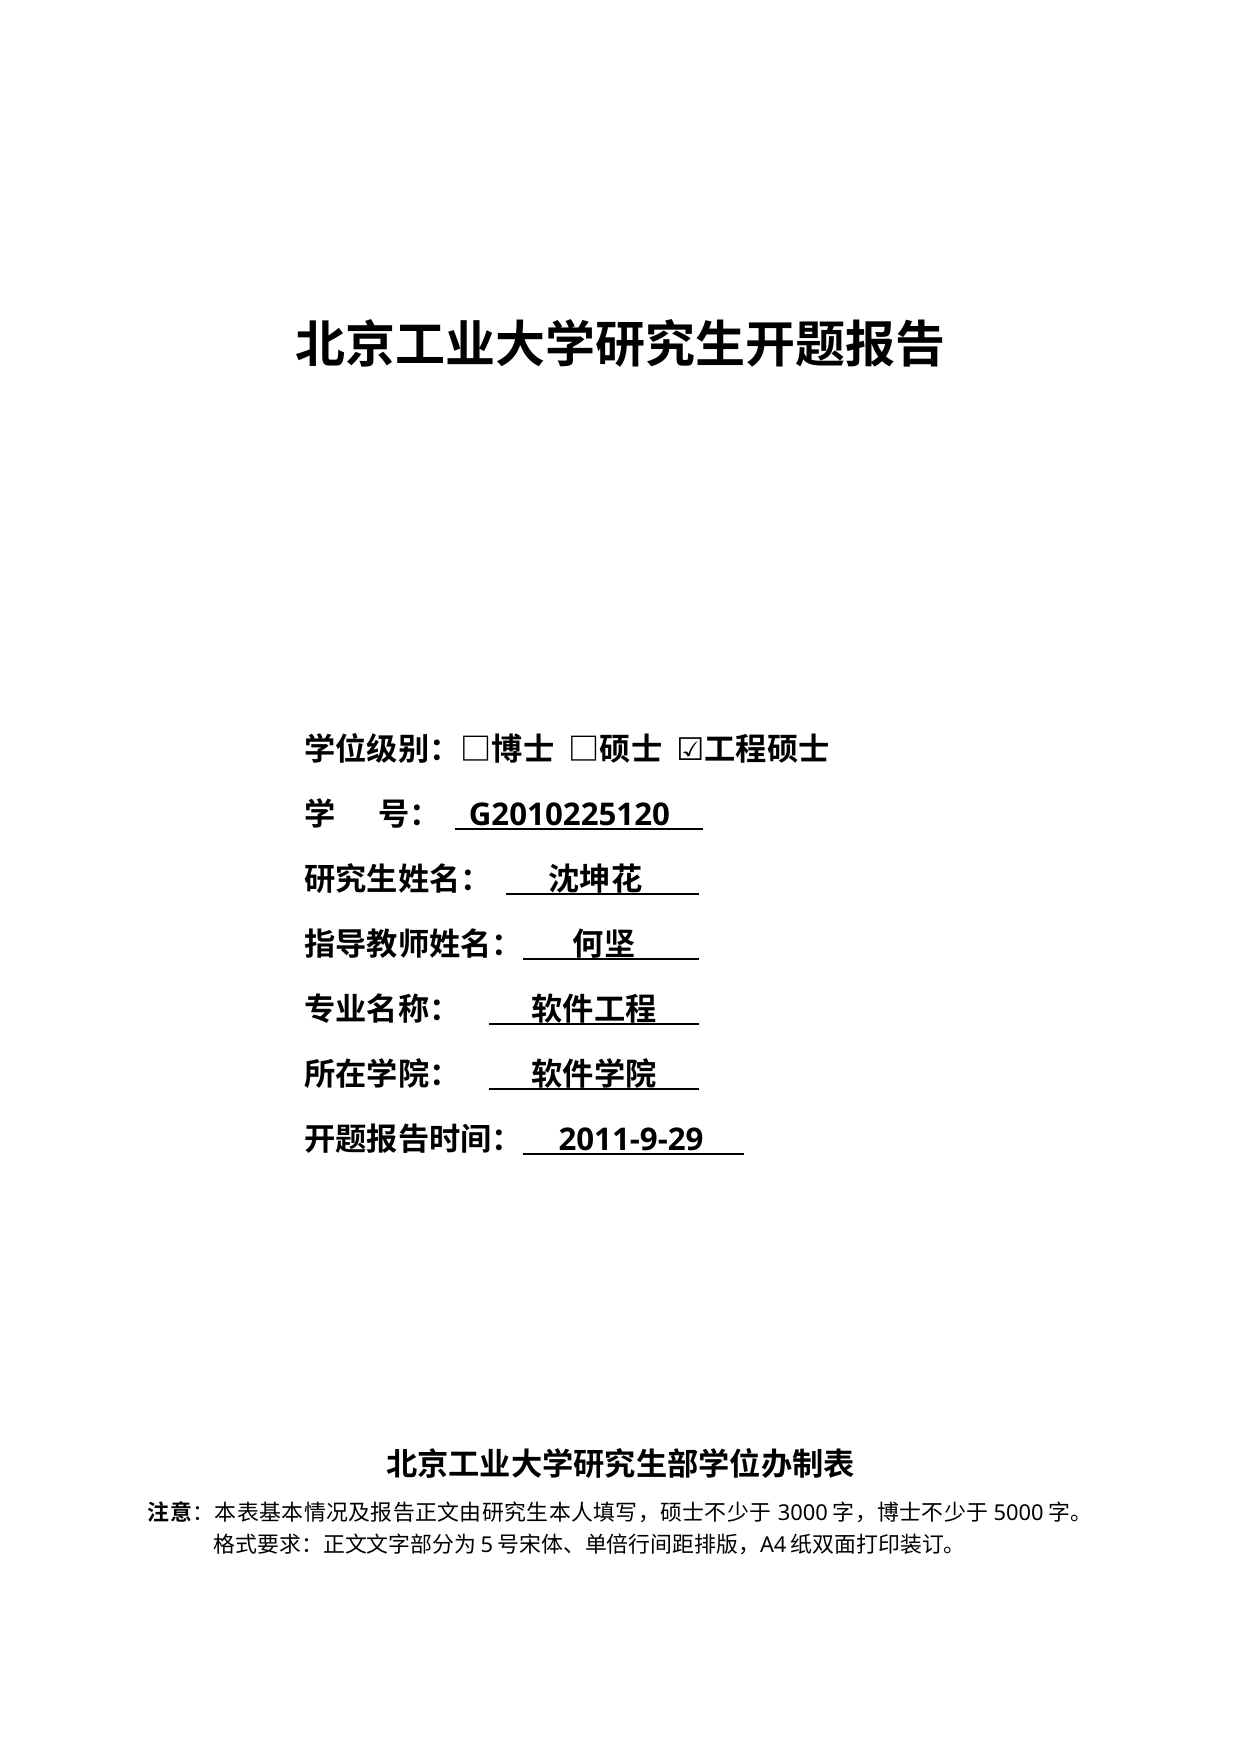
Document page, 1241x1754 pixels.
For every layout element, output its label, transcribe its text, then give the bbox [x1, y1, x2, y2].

text 研究生姓名： 沈坤花 [148, 844, 1092, 909]
text 所在学院： 软件学院 [148, 1039, 1092, 1104]
text 注意：本表基本情况及报告正文由研究生本人填写，硕士不少于3000字，博士不少于5000字。格式要求：正文文字部分为5号宋体、单倍行间距排版，A4纸双面打印装订。 [148, 1494, 1092, 1559]
text 专业名称： 软件工程 [148, 974, 1092, 1039]
text 学 号： G2010225120 [148, 779, 1092, 844]
text 学位级别：□博士 □硕士 ☑工程硕士 [148, 714, 1092, 779]
text 开题报告时间： 2011-9-29 [148, 1104, 1092, 1169]
text 指导教师姓名： 何坚 [148, 909, 1092, 974]
text 北京工业大学研究生部学位办制表 [148, 1429, 1092, 1494]
text 北京工业大学研究生开题报告 [148, 292, 1092, 389]
